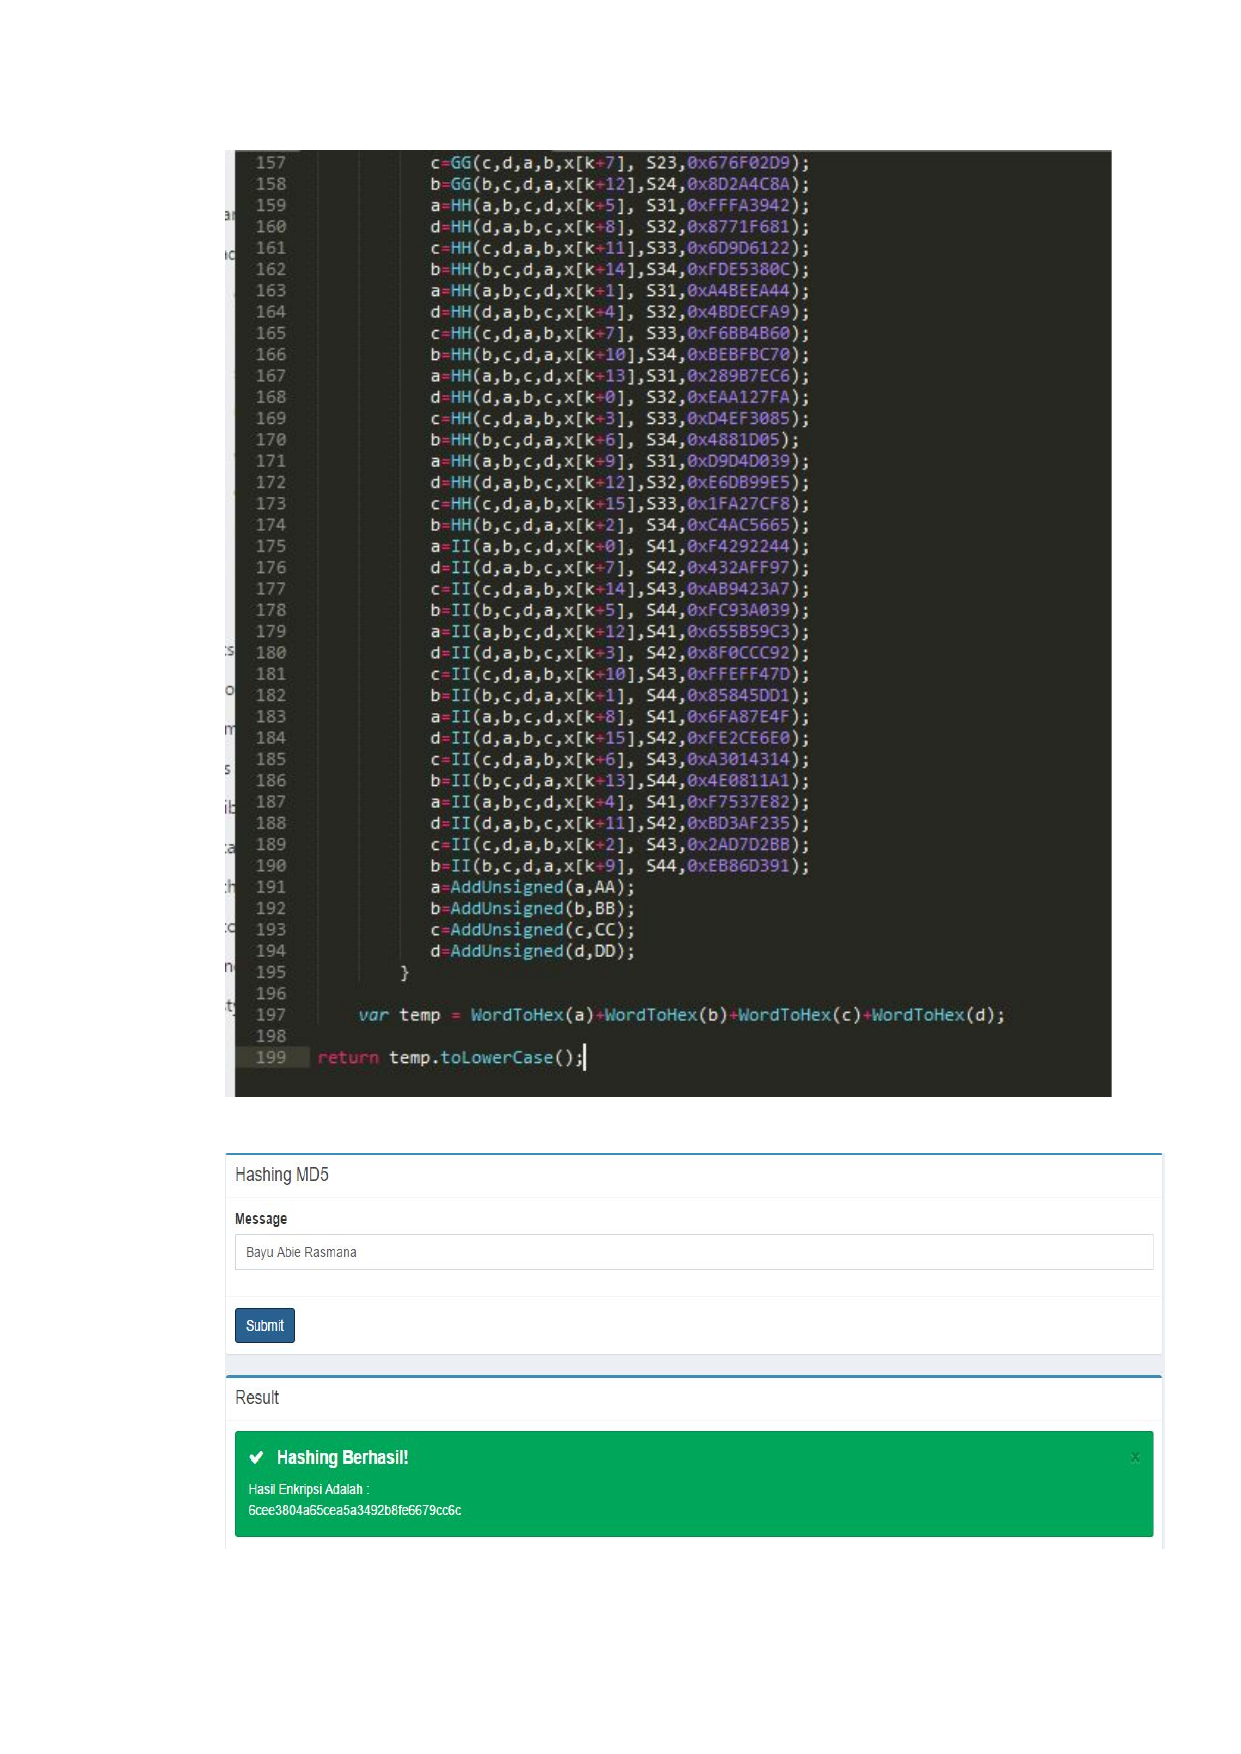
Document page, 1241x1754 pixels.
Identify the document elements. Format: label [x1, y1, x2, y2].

picture [225, 150, 1112, 1097]
picture [225, 1153, 1165, 1549]
